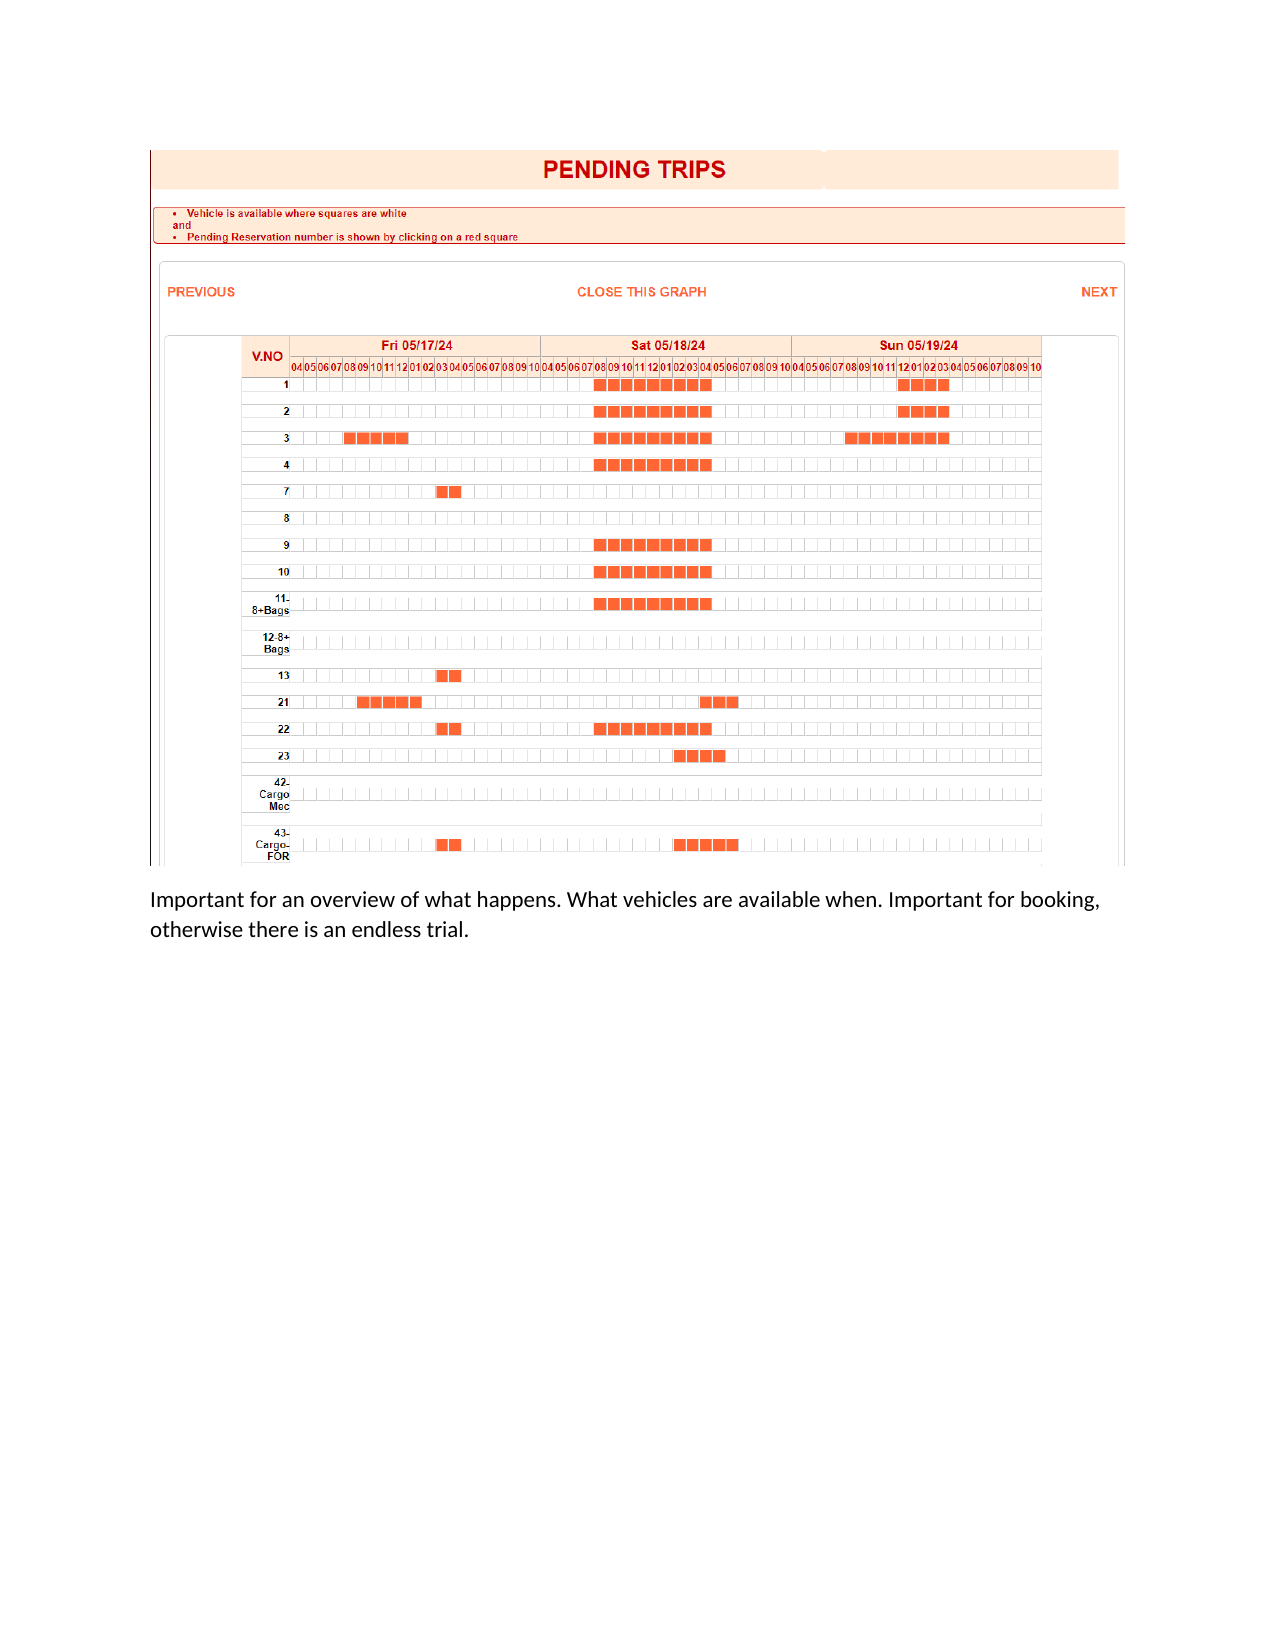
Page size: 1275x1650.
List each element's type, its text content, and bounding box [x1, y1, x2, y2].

text Important for an overview of what happens. What vehicles are available when. Important for booking, otherwise there is an endless trial. [150, 885, 1125, 943]
picture [150, 150, 1125, 866]
